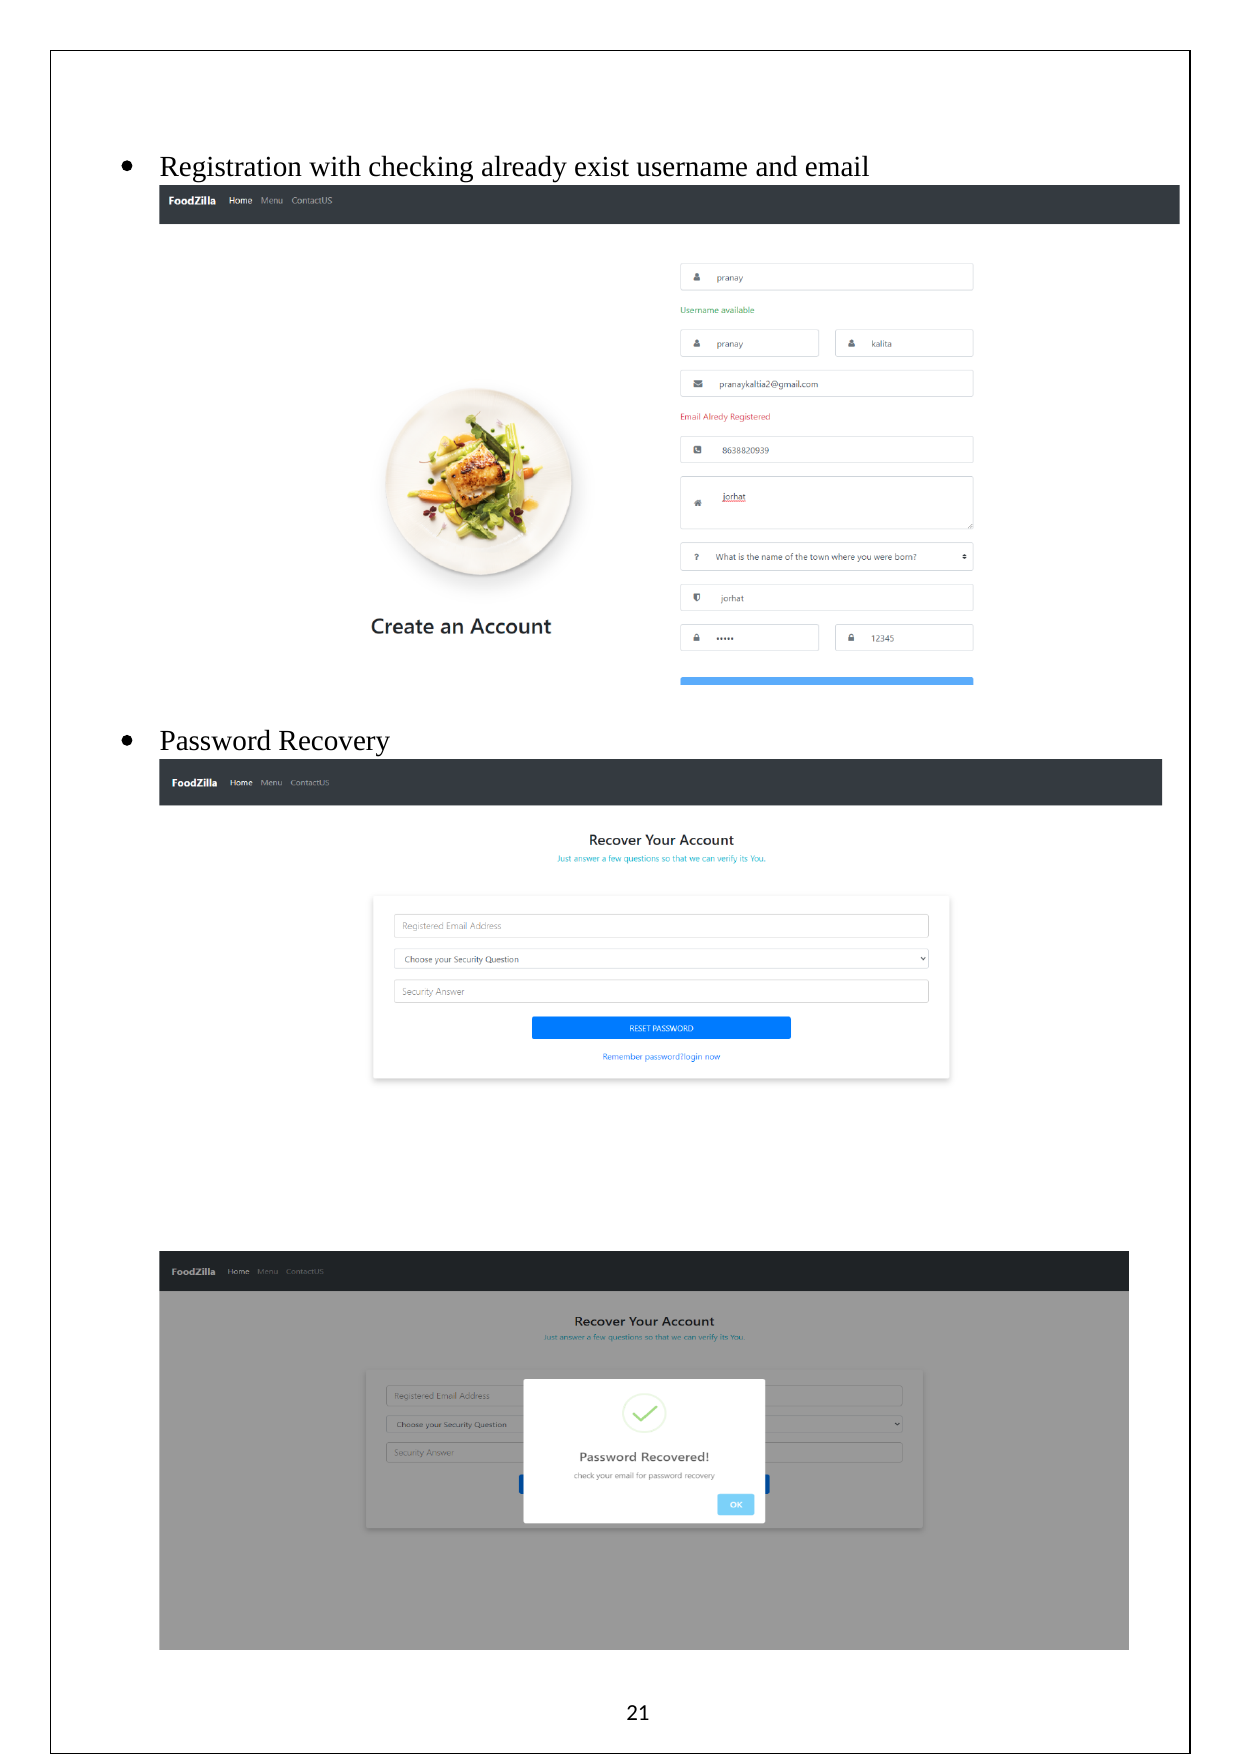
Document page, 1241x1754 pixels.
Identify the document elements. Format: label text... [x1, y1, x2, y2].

picture [159, 185, 1180, 685]
picture [159, 1251, 1129, 1650]
list Password Recovery [122, 723, 1189, 757]
picture [159, 759, 1163, 1249]
list Registration with checking already exist username and email [122, 149, 1189, 182]
